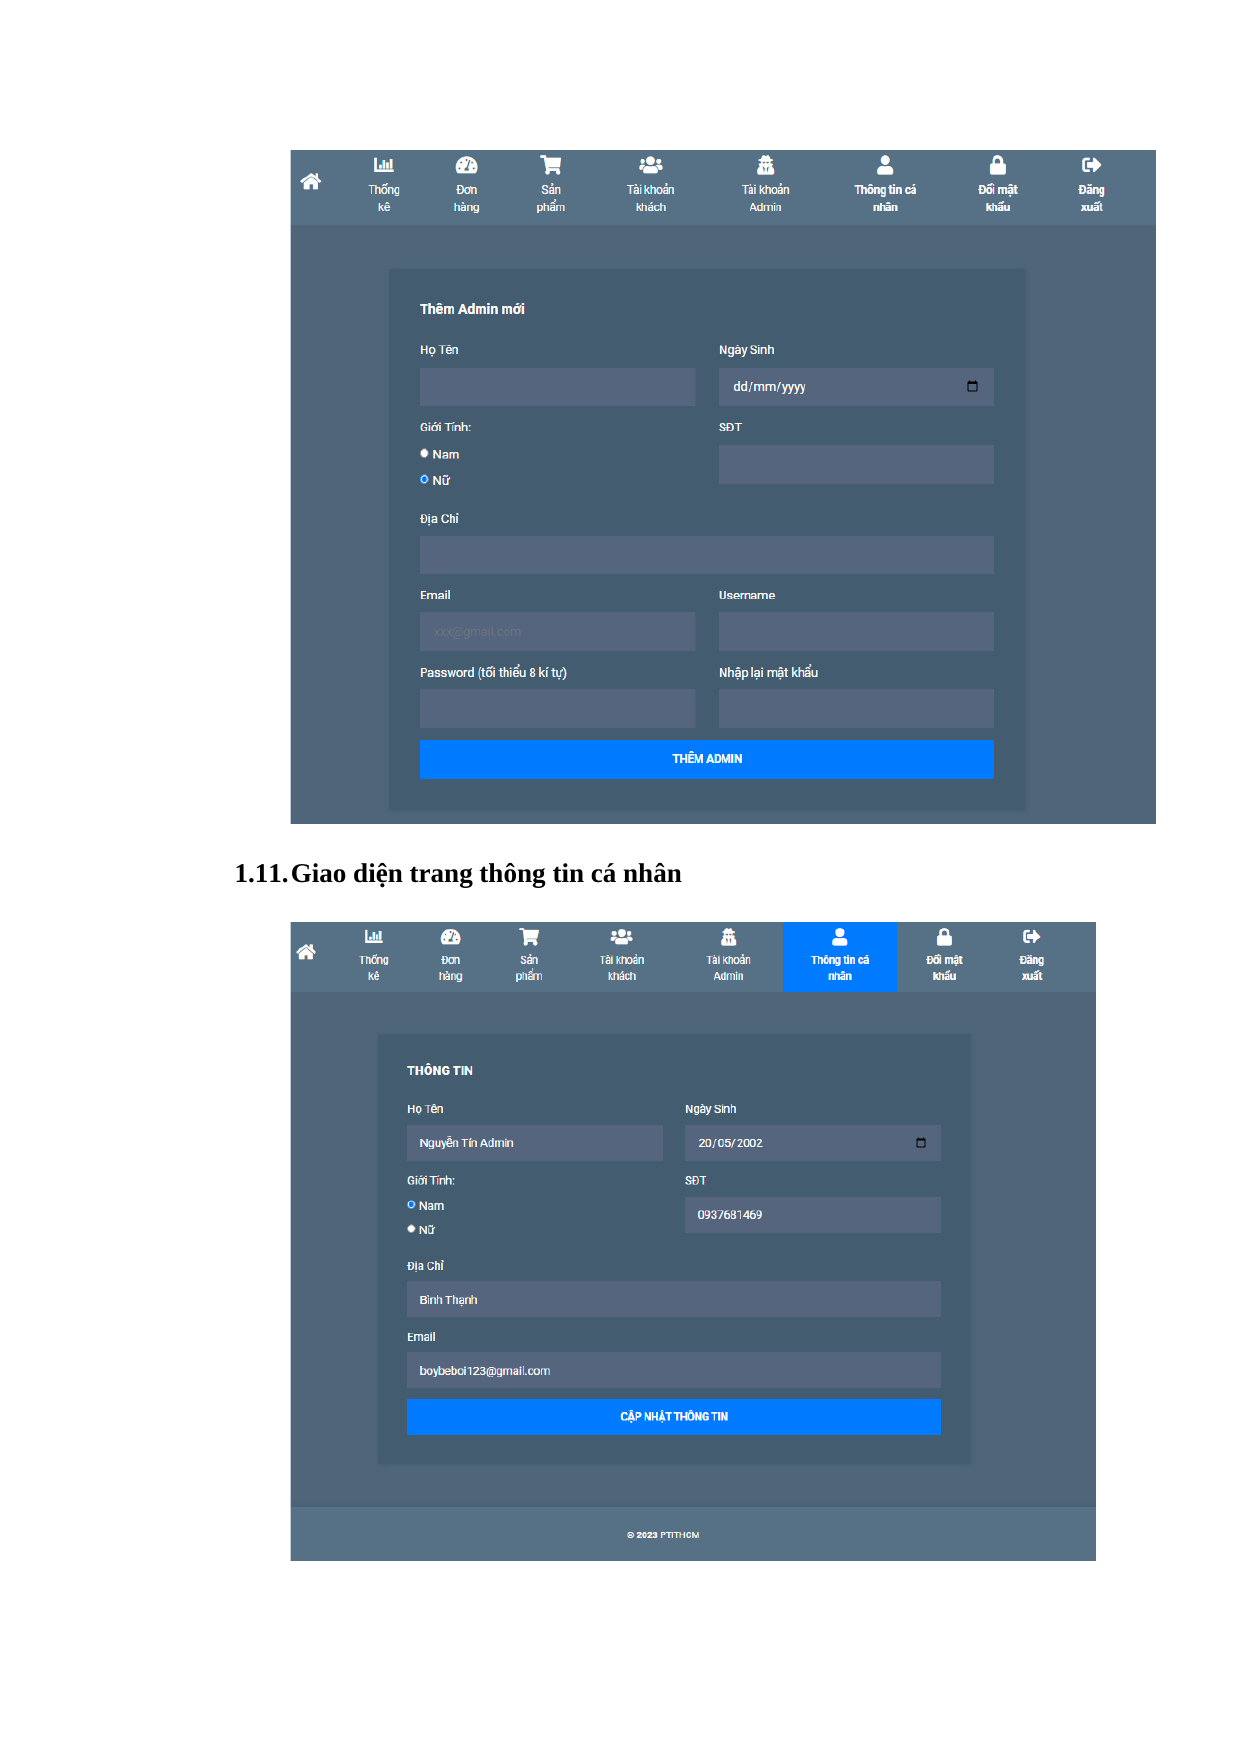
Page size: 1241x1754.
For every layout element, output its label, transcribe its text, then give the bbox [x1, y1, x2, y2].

picture [290, 150, 1156, 824]
list Giao diện trang thông tin cá nhân [234, 857, 1053, 888]
picture [290, 922, 1096, 1561]
